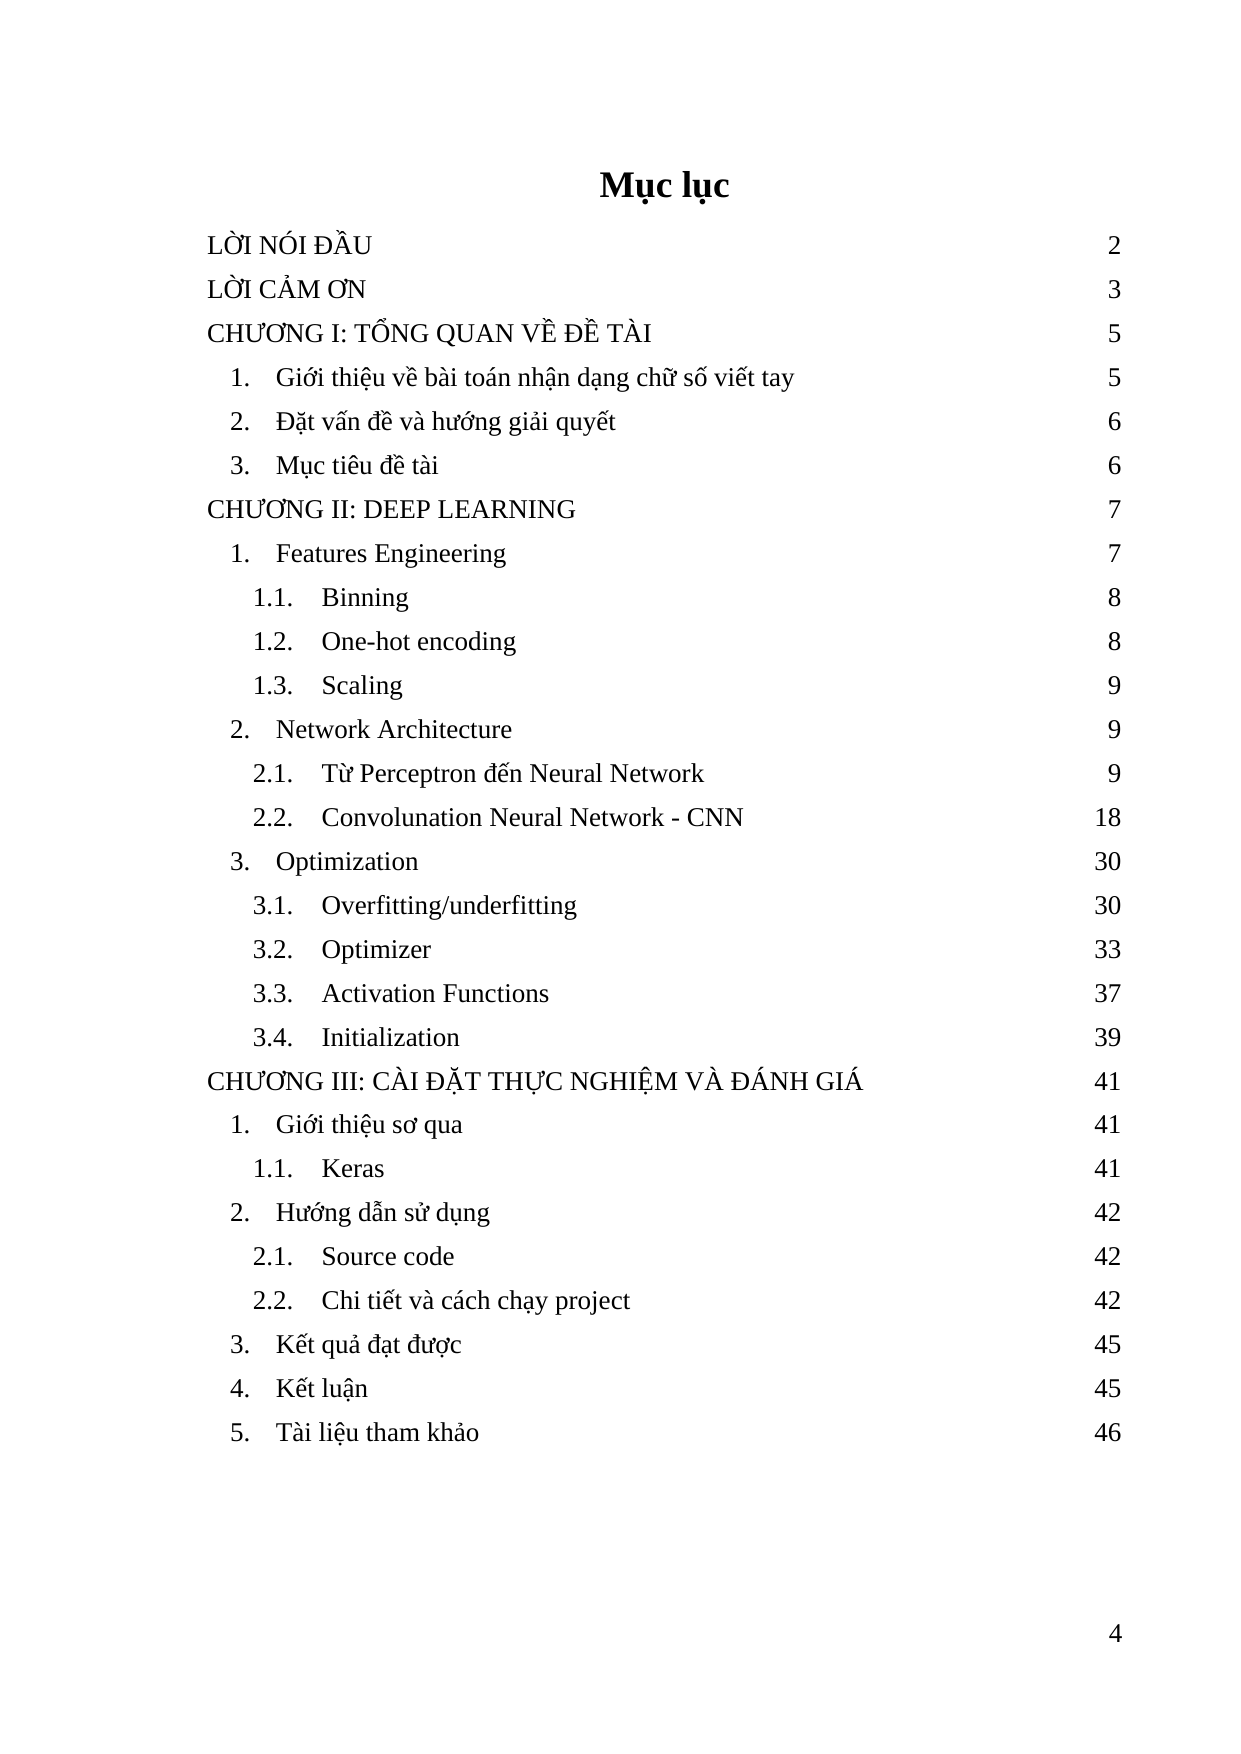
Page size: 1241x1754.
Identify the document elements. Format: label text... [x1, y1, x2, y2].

text Mục lục [207, 163, 1122, 206]
